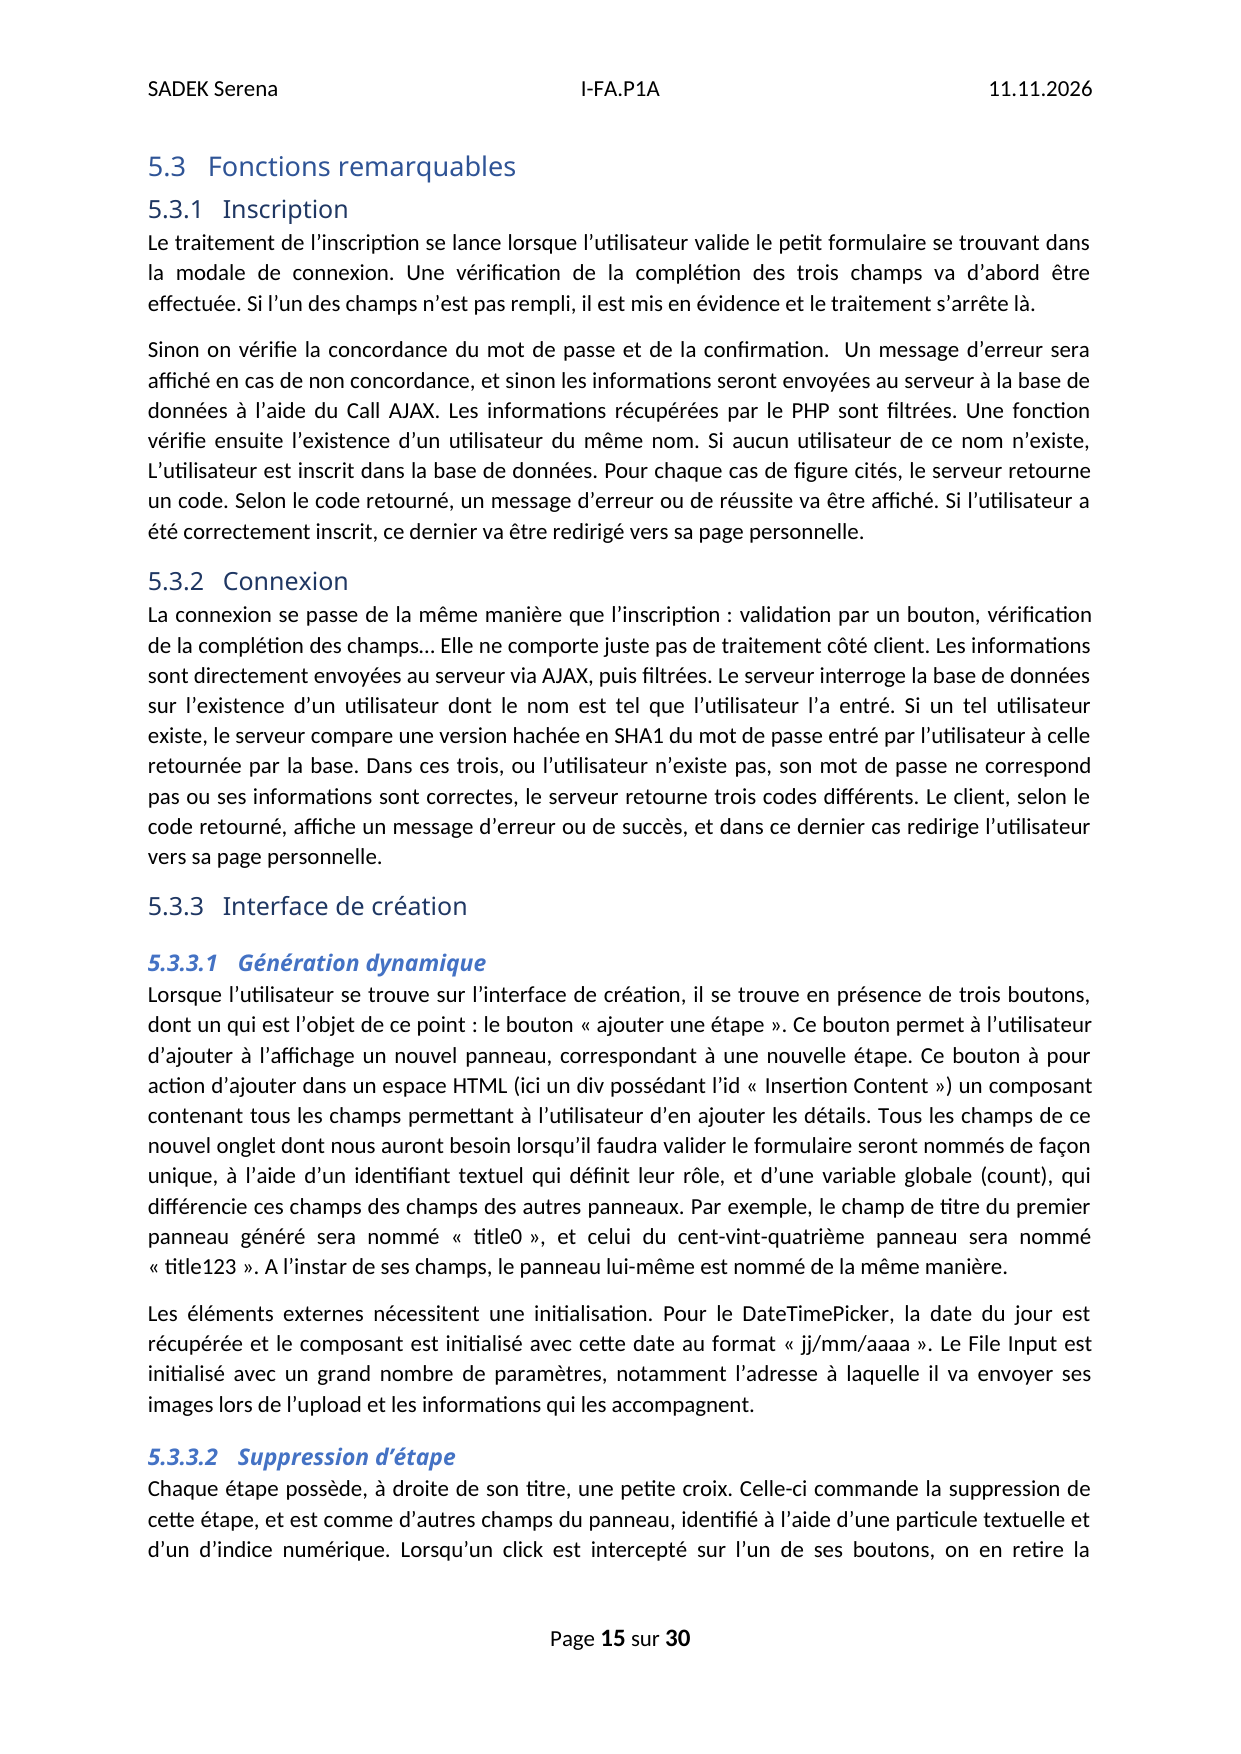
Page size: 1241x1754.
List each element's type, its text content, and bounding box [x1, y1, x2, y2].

text La connexion se passe de la même manière que l’inscription : validation par un bouton, vérification de la complétion des champs… Elle ne comporte juste pas de traitement côté client. Les informations sont directement envoyées au serveur via AJAX, puis filtrées. Le serveur interroge la base de données sur l’existence d’un utilisateur dont le nom est tel que l’utilisateur l’a entré. Si un tel utilisateur existe, le serveur compare une version hachée en SHA1 du mot de passe entré par l’utilisateur à celle retournée par la base. Dans ces trois, ou l’utilisateur n’existe pas, son mot de passe ne correspond pas ou ses informations sont correctes, le serveur retourne trois codes différents. Le client, selon le code retourné, affiche un message d’erreur ou de succès, et dans ce dernier cas redirige l’utilisateur vers sa page personnelle. [148, 601, 1093, 870]
subtitle Interface de création [148, 889, 1093, 923]
text Le traitement de l’inscription se lance lorsque l’utilisateur valide le petit formulaire se trouvant dans la modale de connexion. Une vérification de la complétion des trois champs va d’abord être effectuée. Si l’un des champs n’est pas rempli, il est mis en évidence et le traitement s’arrête là. [148, 228, 1093, 317]
subtitle Connexion [148, 564, 1093, 598]
subtitle Génération dynamique [148, 947, 1093, 978]
subtitle Inscription [148, 192, 1093, 226]
text Les éléments externes nécessitent une initialisation. Pour le DateTimePicker, la date du jour est récupérée et le composant est initialisé avec cette date au format « jj/mm/aaaa ». Le File Input est initialisé avec un grand nombre de paramètres, notamment l’adresse à laquelle il va envoyer ses images lors de l’upload et les informations qui les accompagnent. [148, 1299, 1093, 1418]
subtitle Suppression d’étape [148, 1441, 1093, 1472]
text Sinon on vérifie la concordance du mot de passe et de la confirmation. Un message d’erreur sera affiché en cas de non concordance, et sinon les informations seront envoyées au serveur à la base de données à l’aide du Call AJAX. Les informations récupérées par le PHP sont filtrées. Une fonction vérifie ensuite l’existence d’un utilisateur du même nom. Si aucun utilisateur de ce nom n’existe, L’utilisateur est inscrit dans la base de données. Pour chaque cas de figure cités, le serveur retourne un code. Selon le code retourné, un message d’erreur ou de réussite va être affiché. Si l’utilisateur a été correctement inscrit, ce dernier va être redirigé vers sa page personnelle. [148, 336, 1093, 545]
subtitle Fonctions remarquables [148, 148, 1093, 184]
text Lorsque l’utilisateur se trouve sur l’interface de création, il se trouve en présence de trois boutons, dont un qui est l’objet de ce point : le bouton « ajouter une étape ». Ce bouton permet à l’utilisateur d’ajouter à l’affichage un nouvel panneau, correspondant à une nouvelle étape. Ce bouton à pour action d’ajouter dans un espace HTML (ici un div possédant l’id « Insertion Content ») un composant contenant tous les champs permettant à l’utilisateur d’en ajouter les détails. Tous les champs de ce nouvel onglet dont nous auront besoin lorsqu’il faudra valider le formulaire seront nommés de façon unique, à l’aide d’un identifiant textuel qui définit leur rôle, et d’une variable globale (count), qui différencie ces champs des champs des autres panneaux. Par exemple, le champ de titre du premier panneau généré sera nommé « title0 », et celui du cent-vint-quatrième panneau sera nommé « title123 ». A l’instar de ses champs, le panneau lui-même est nommé de la même manière. [148, 980, 1093, 1280]
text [148, 1474, 1093, 1563]
